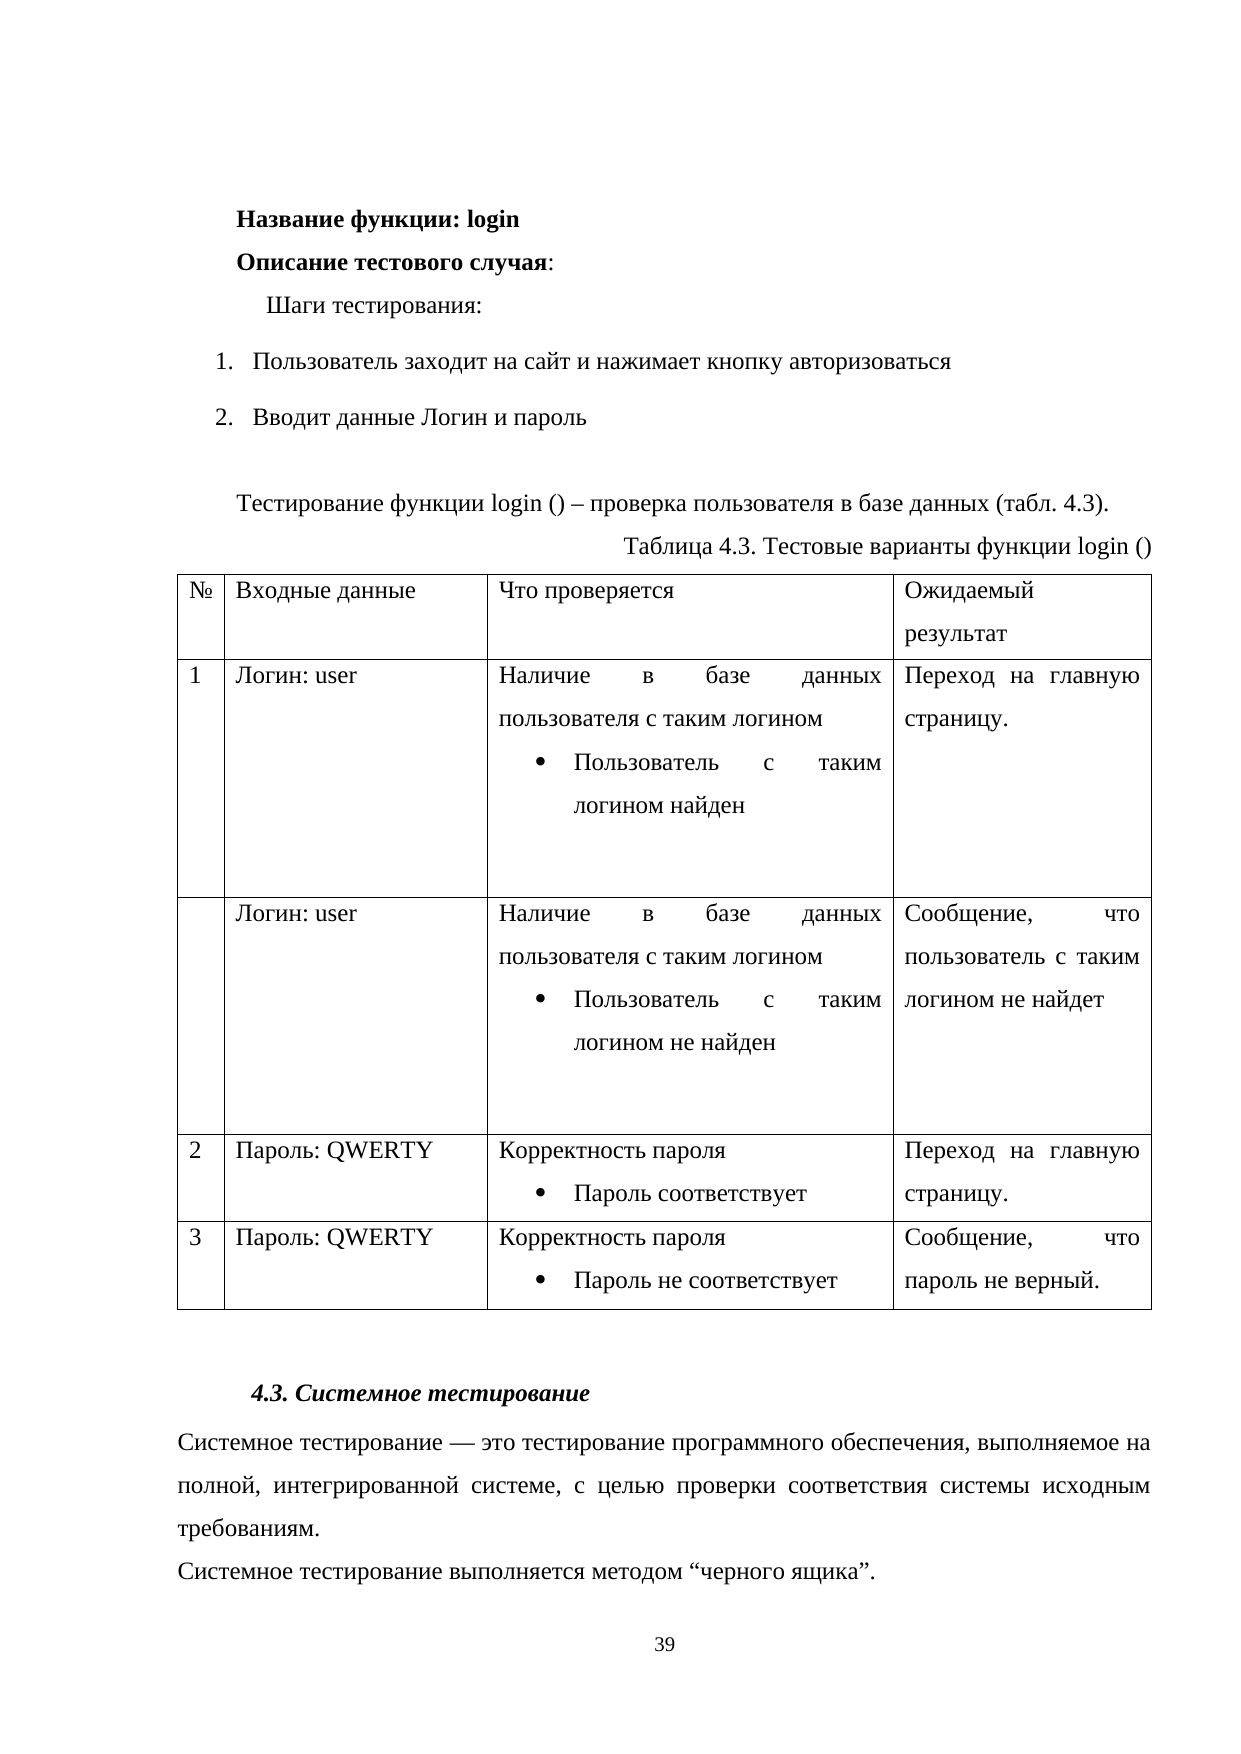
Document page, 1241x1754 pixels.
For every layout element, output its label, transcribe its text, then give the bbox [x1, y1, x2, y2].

table_cell Наличие в базе данных пользователя с таким логином Пользователь с таким логином найден [488, 660, 893, 897]
subtitle 4.3. Системное тестирование [177, 1378, 1152, 1406]
text Название функции: login [177, 204, 1152, 233]
table_cell Пароль: QWERTY [225, 1222, 487, 1308]
text Тестирование функции login () – проверка пользователя в базе данных (табл. 4.3). [177, 488, 1152, 517]
table_header Входные данные [225, 575, 487, 659]
table_cell Переход на главную страницу. [894, 1135, 1151, 1221]
table_cell 1 [178, 660, 224, 897]
text Описание тестового случая: [177, 247, 1152, 276]
table_cell Наличие в базе данных пользователя с таким логином Пользователь с таким логином не найден [488, 898, 893, 1134]
text Таблица 4.3. Тестовые варианты функции login () [177, 531, 1152, 560]
table_cell Корректность пароля Пароль соответствует [488, 1135, 893, 1221]
table_cell Сообщение, что пользователь с таким логином не найдет [894, 898, 1151, 1134]
table_cell Пароль: QWERTY [225, 1135, 487, 1221]
table_header Ожидаемый результат [894, 575, 1151, 659]
text Системное тестирование выполняется методом “черного ящика”. [177, 1556, 1152, 1585]
list Пользователь заходит на сайт и нажимает кнопку авторизоваться [215, 346, 1152, 375]
table_header Что проверяется [488, 575, 893, 659]
text Шаги тестирования: [177, 291, 1152, 319]
table_cell Сообщение, что пароль не верный. [894, 1222, 1151, 1308]
table_cell Корректность пароля Пароль не соответствует [488, 1222, 893, 1308]
table_cell 2 [178, 1135, 224, 1221]
list Вводит данные Логин и пароль [215, 402, 1152, 431]
table_cell Логин: user [225, 660, 487, 897]
table_cell [178, 898, 224, 1134]
table_cell Логин: user [225, 898, 487, 1134]
text Системное тестирование — это тестирование программного обеспечения, выполняемое на полной, интегрированной системе, с целью проверки соответствия системы исходным требованиям. [177, 1427, 1152, 1542]
table_cell Переход на главную страницу. [894, 660, 1151, 897]
table_cell 3 [178, 1222, 224, 1308]
table_header № [178, 575, 224, 659]
